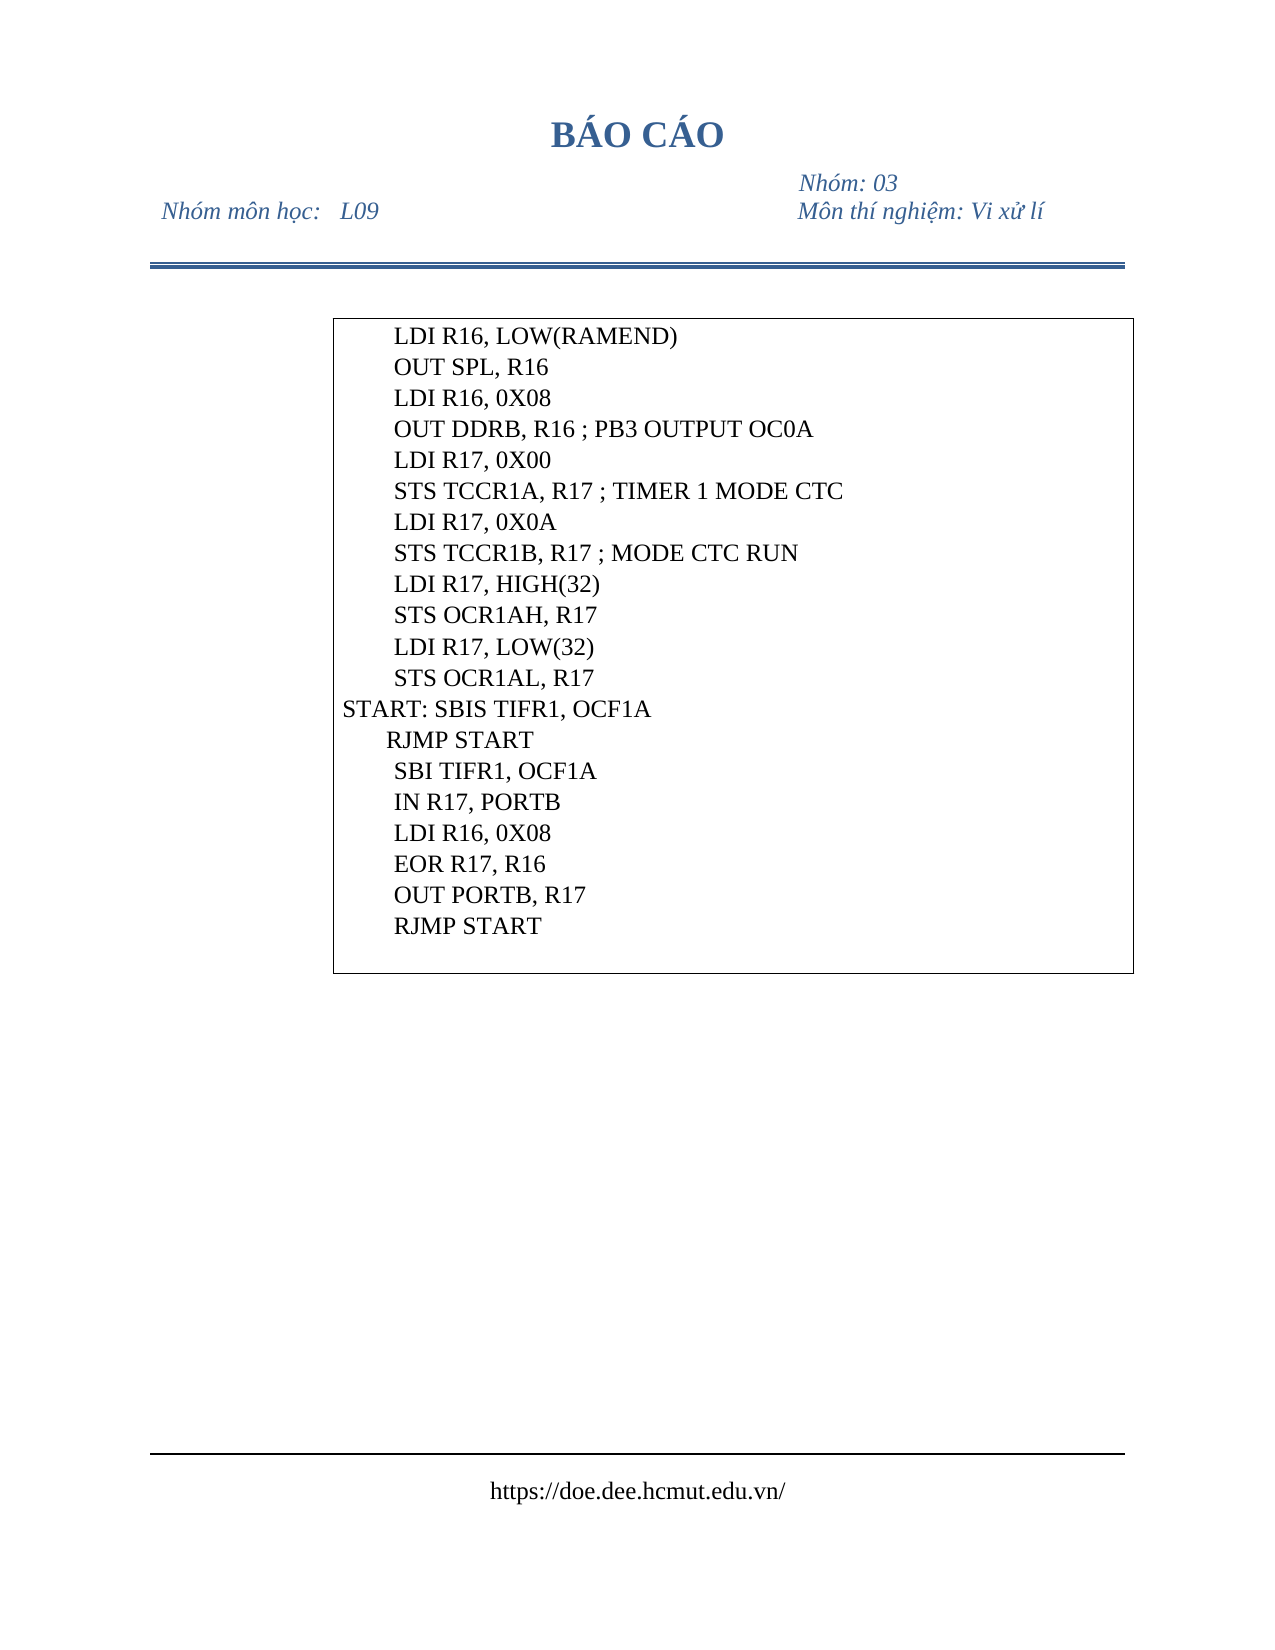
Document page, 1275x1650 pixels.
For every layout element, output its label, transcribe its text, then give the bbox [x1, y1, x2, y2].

text LDI R17, 0X00 [334, 442, 1133, 473]
text LDI R17, 0X0A [334, 504, 1133, 535]
text SBI TIFR1, OCF1A [334, 753, 1133, 784]
text RJMP START [334, 722, 1133, 753]
text LDI R17, HIGH(32) [334, 566, 1133, 597]
text START: SBIS TIFR1, OCF1A [334, 691, 1133, 722]
text IN R17, PORTB [334, 784, 1133, 815]
text OUT SPL, R16 [334, 349, 1133, 380]
text LDI R16, 0X08 [334, 815, 1133, 846]
text RJMP START [334, 908, 1133, 940]
text LDI R16, LOW(RAMEND) [334, 319, 1133, 349]
text LDI R16, 0X08 [334, 380, 1133, 411]
text STS OCR1AL, R17 [334, 659, 1133, 691]
text OUT DDRB, R16 ; PB3 OUTPUT OC0A [334, 411, 1133, 442]
text OUT PORTB, R17 [334, 877, 1133, 908]
text LDI R17, LOW(32) [334, 628, 1133, 659]
text EOR R17, R16 [334, 846, 1133, 877]
text STS OCR1AH, R17 [334, 597, 1133, 628]
text STS TCCR1A, R17 ; TIMER 1 MODE CTC [334, 473, 1133, 504]
text STS TCCR1B, R17 ; MODE CTC RUN [334, 535, 1133, 566]
